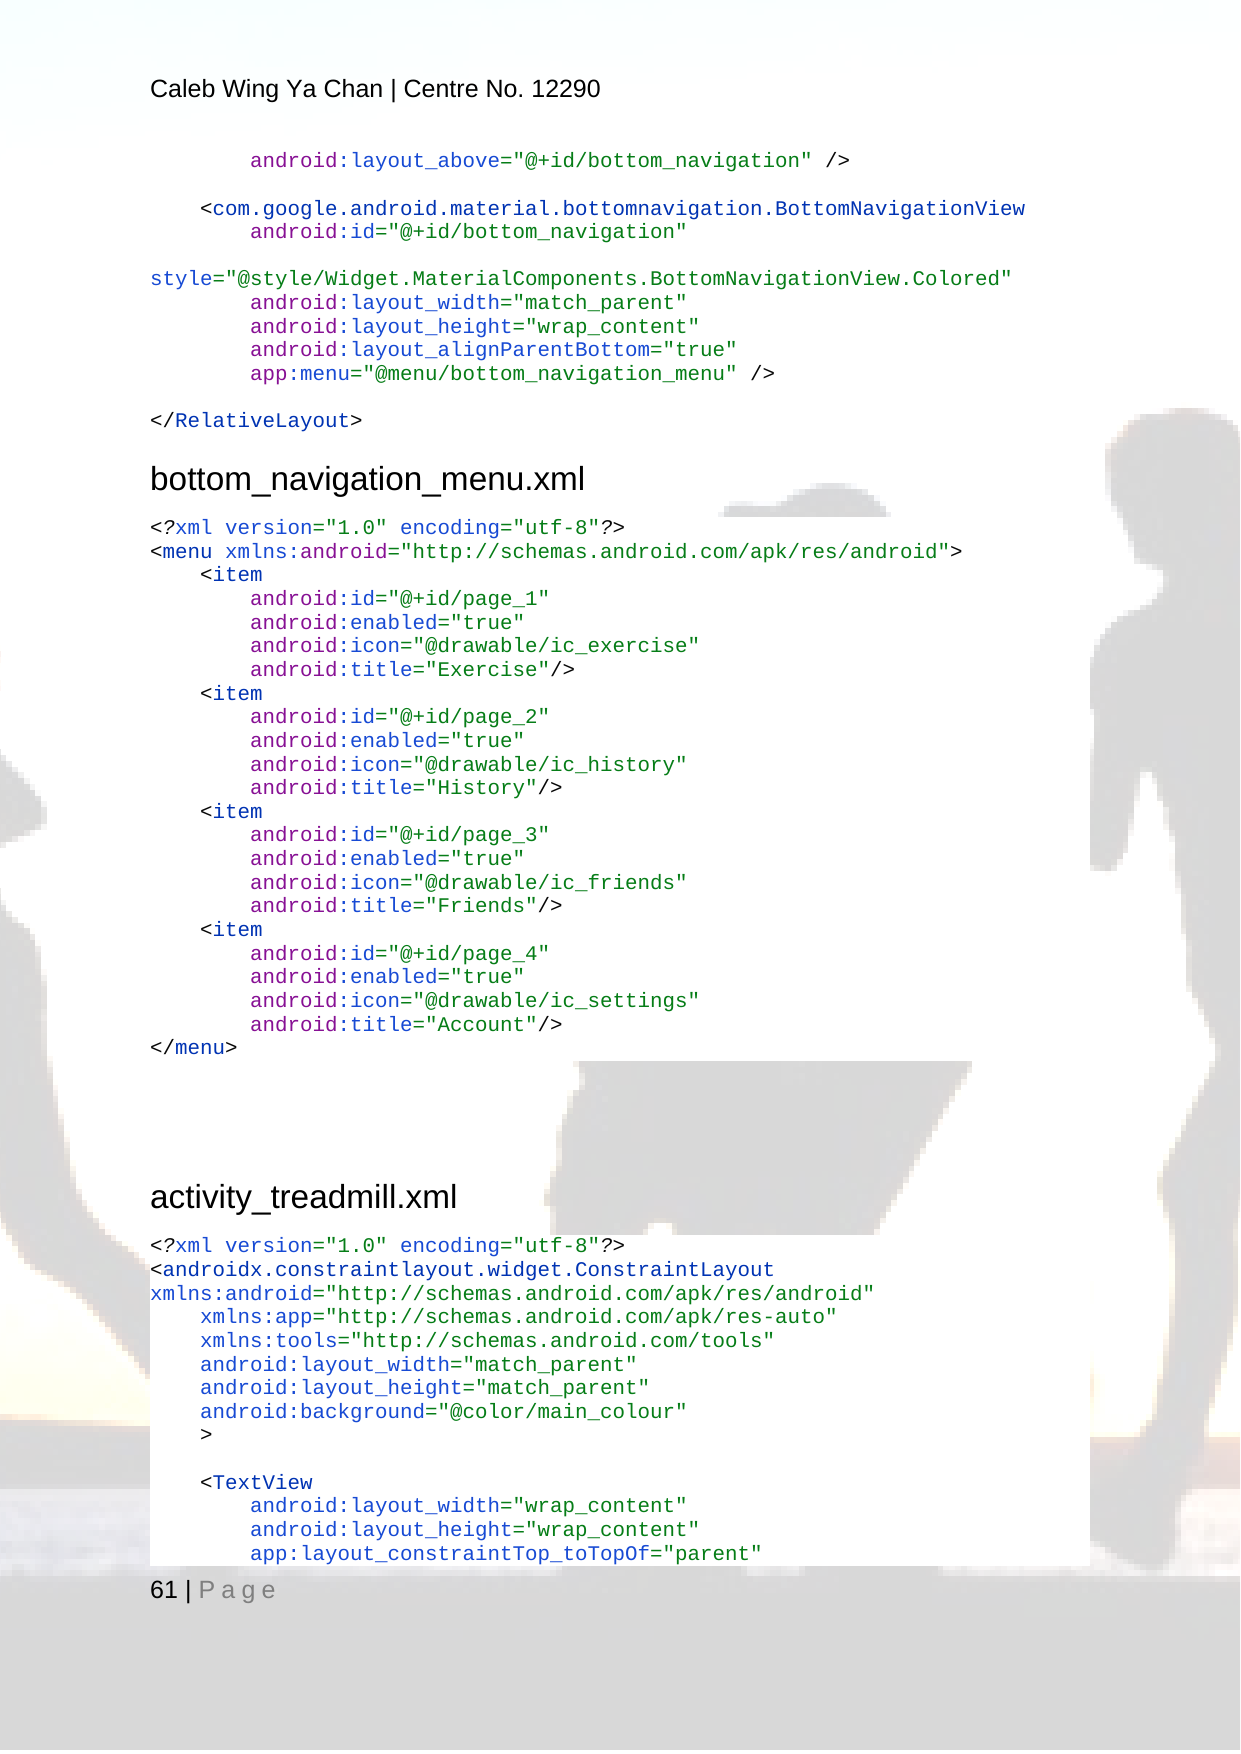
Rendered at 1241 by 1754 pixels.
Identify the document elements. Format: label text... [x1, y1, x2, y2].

text <?xml version="1.0" encoding="utf-8"?> <menu xmlns:android="http://schemas.android.com/apk/res/android"> <item android:id="@+id/page_1" android:enabled="true" android:icon="@drawable/ic_exercise" android:title="Exercise"/> <item android:id="@+id/page_2" android:enabled="true" android:icon="@drawable/ic_history" android:title="History"/> <item android:id="@+id/page_3" android:enabled="true" android:icon="@drawable/ic_friends" android:title="Friends"/> <item android:id="@+id/page_4" android:enabled="true" android:icon="@drawable/ic_settings" android:title="Account"/> </menu> [150, 517, 1090, 1061]
text bottom_navigation_menu.xml [150, 459, 1090, 497]
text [150, 150, 1090, 434]
text activity_treadmill.xml [150, 1177, 1090, 1216]
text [150, 1235, 1090, 1566]
